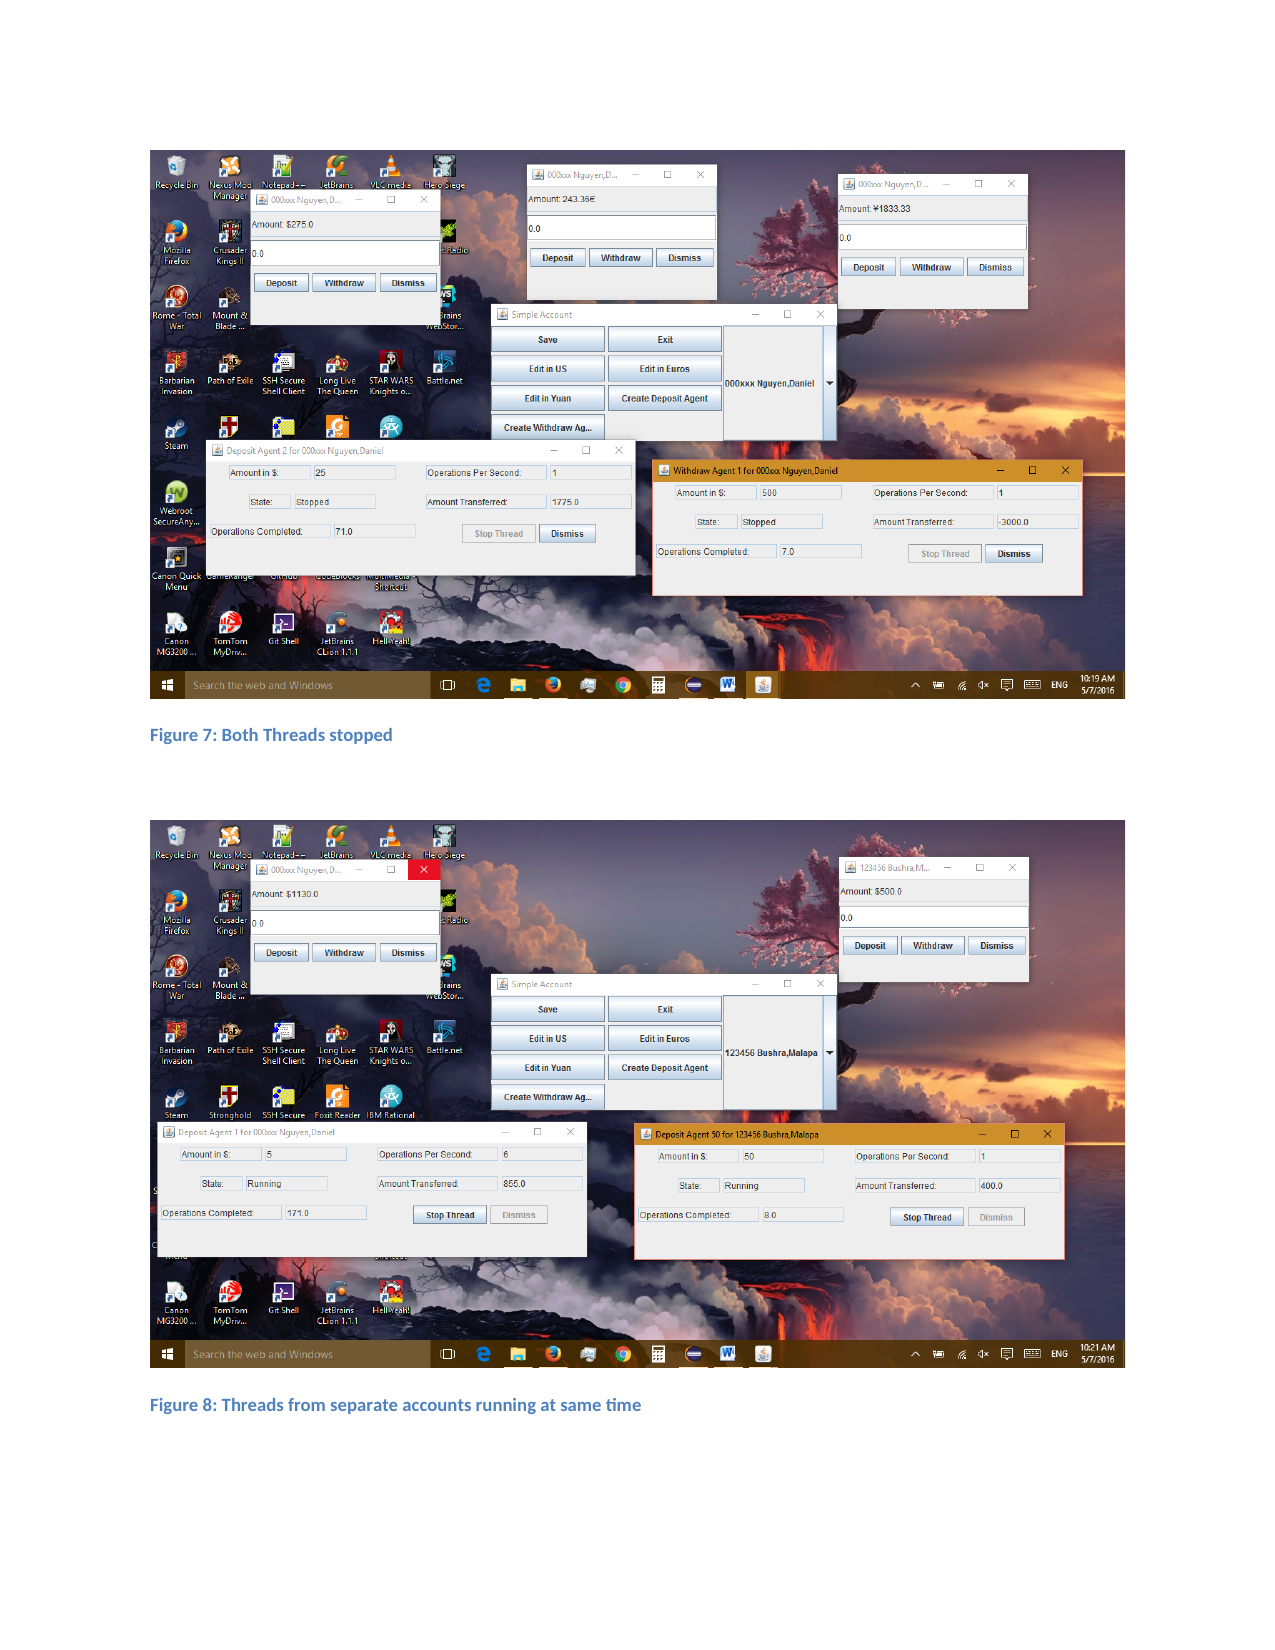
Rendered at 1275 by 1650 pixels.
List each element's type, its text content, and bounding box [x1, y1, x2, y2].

picture [150, 820, 1125, 1368]
picture [150, 150, 1125, 699]
